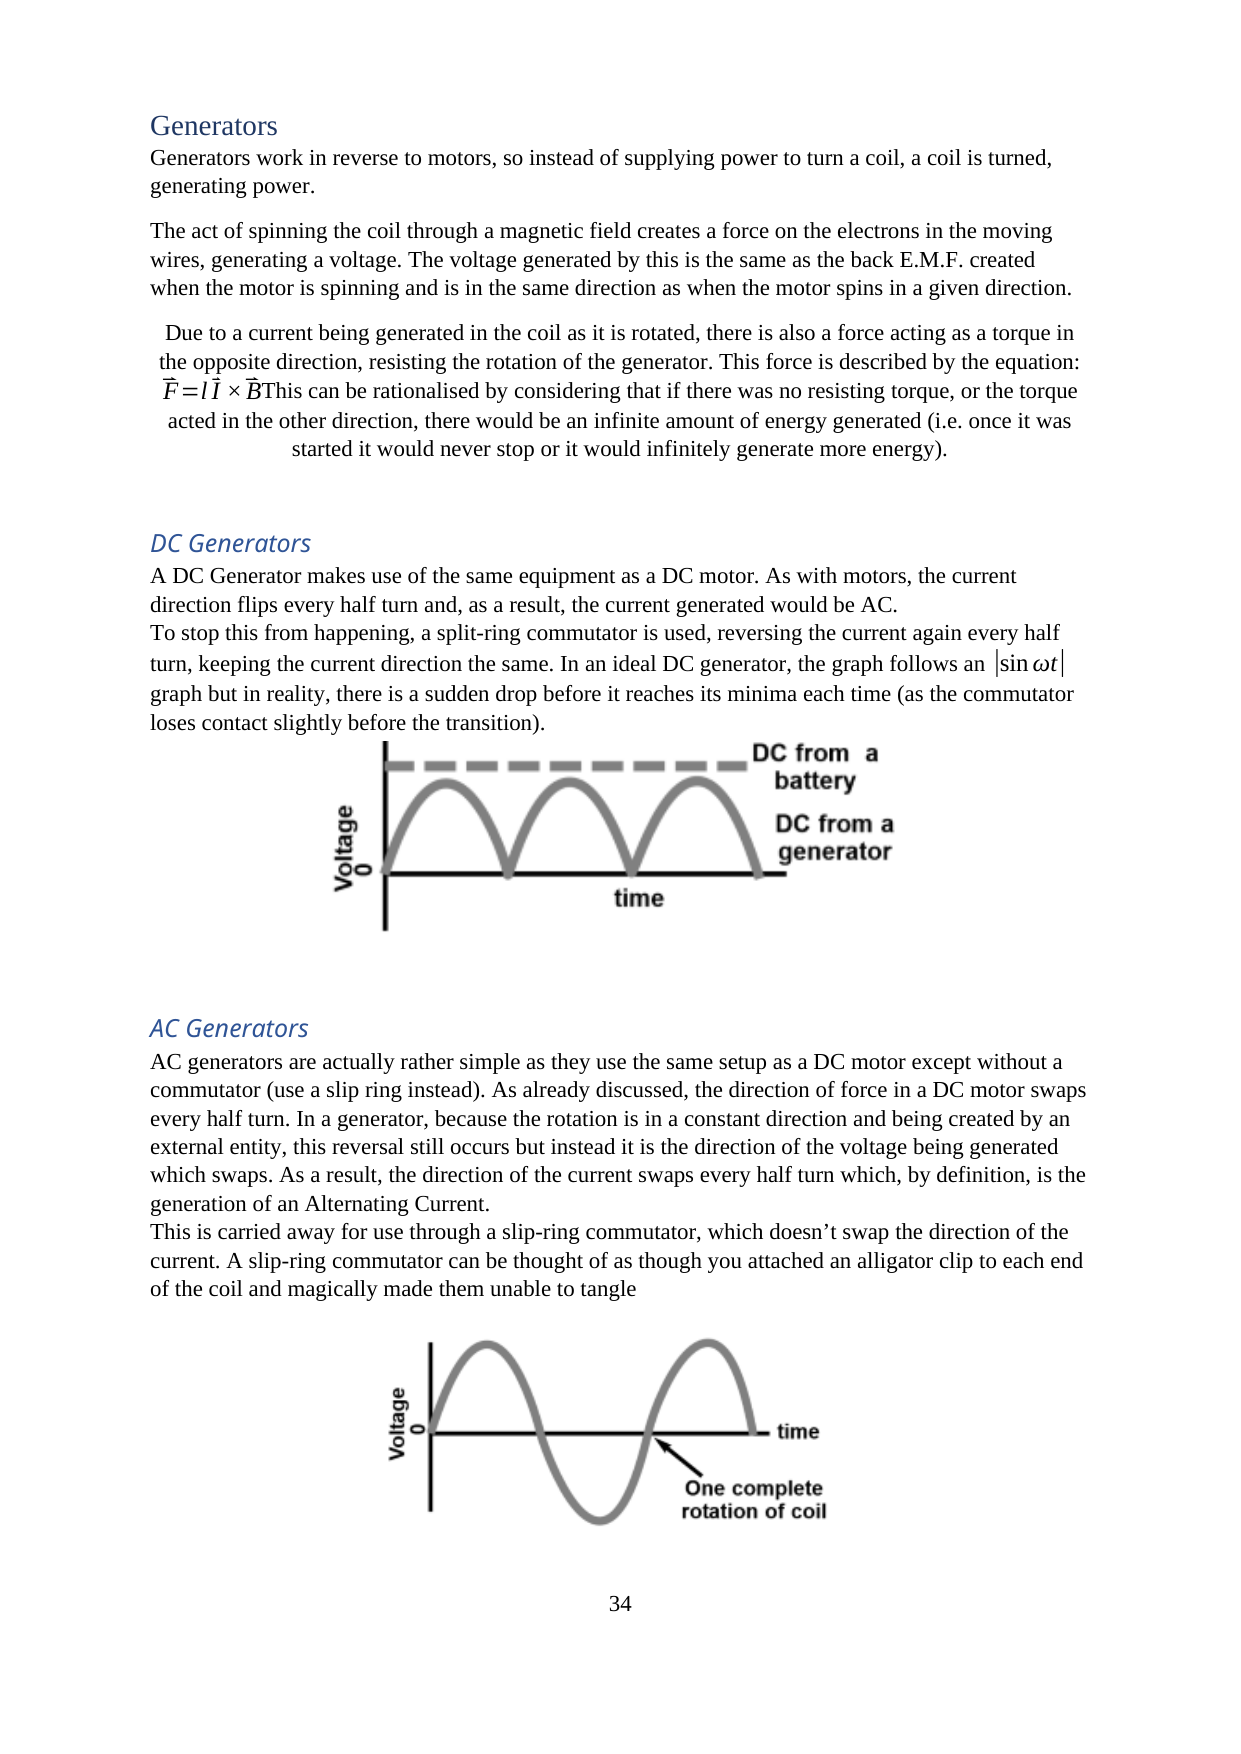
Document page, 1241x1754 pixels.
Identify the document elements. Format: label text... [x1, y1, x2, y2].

text A DC Generator makes use of the same equipment as a DC motor. As with motors, the current direction flips every half turn and, as a result, the current generated would be AC. To stop this from happening, a split-ring commutator is used, reversing the current again every half turn, keeping the current direction the same. In an ideal DC generator, the graph follows an graph but in reality, there is a sudden drop before it reaches its minima each time (as the commutator loses contact slightly before the transition). [150, 562, 1090, 735]
picture [326, 741, 904, 937]
subtitle DC Generators [150, 526, 1090, 560]
text Generators work in reverse to motors, so instead of supplying power to turn a coil, a coil is turned, generating power. [150, 144, 1090, 198]
text Due to a current being generated in the coil as it is rotated, there is also a force acting as a torque in the opposite direction, resisting the rotation of the generator. This force is described by the equation: This can be rationalised by considering that if there was no resisting torque, or the torque acted in the other direction, there would be an infinite amount of energy generated (i.e. once it was started it would never stop or it would infinitely generate more energy). [150, 319, 1090, 462]
text AC generators are actually rather simple as they use the same setup as a DC motor except without a commutator (use a slip ring instead). As already discussed, the direction of force in a DC motor swaps every half turn. In a generator, because the rotation is in a constant direction and being created by an external entity, this reversal still occurs but instead it is the direction of the voltage being generated which swaps. As a result, the direction of the current swaps every half turn which, by definition, is the generation of an Alternating Current. This is carried away for use through a slip-ring commutator, which doesn’t swap the direction of the current. A slip-ring commutator can be thought of as though you attached an alligator clip to each end of the coil and magically made them unable to tangle [150, 1048, 1090, 1302]
picture [370, 1330, 860, 1534]
subtitle AC Generators [150, 1011, 1090, 1045]
text The act of spinning the coil through a magnetic field creates a force on the electrons in the moving wires, generating a voltage. The voltage generated by this is the same as the back E.M.F. created when the motor is spinning and is in the same direction as when the motor spins in a given direction. [150, 217, 1090, 301]
subtitle Generators [150, 108, 1090, 141]
